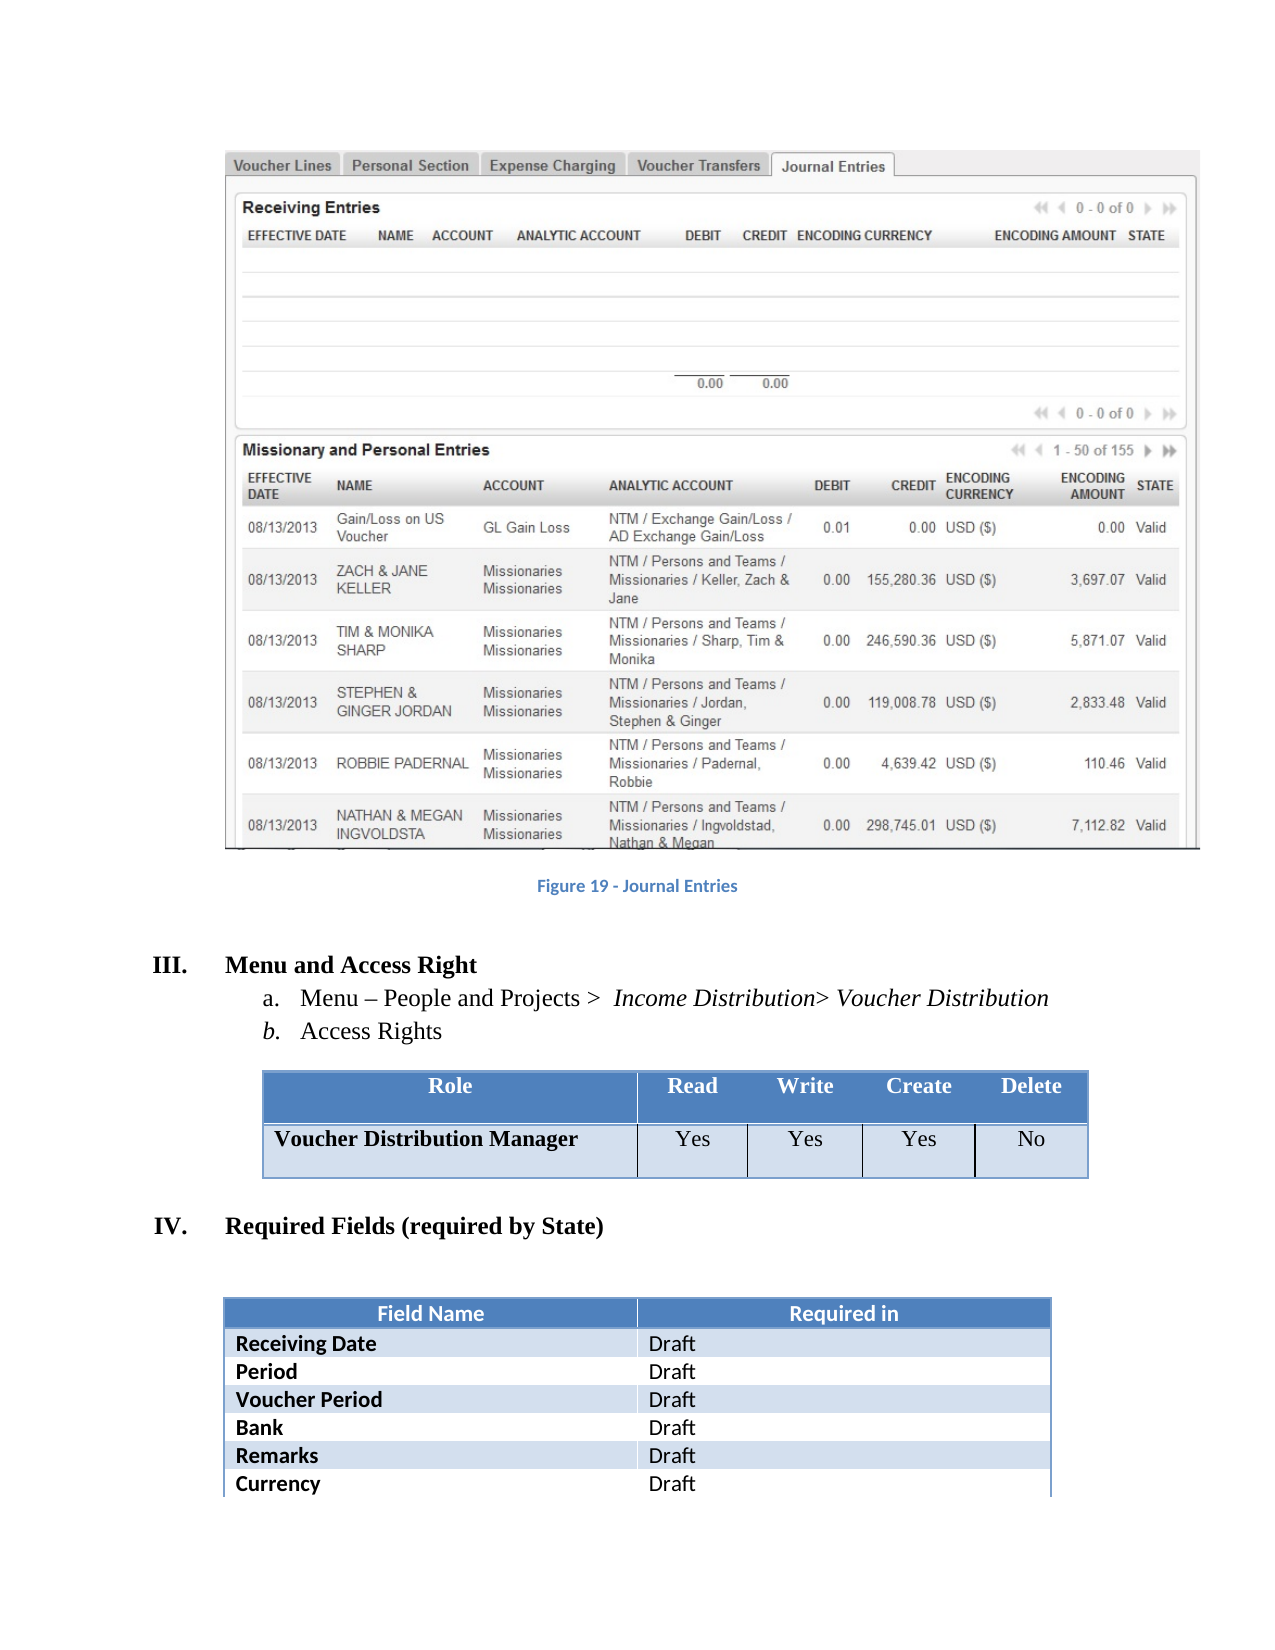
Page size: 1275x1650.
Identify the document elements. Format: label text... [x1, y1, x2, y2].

table_cell Yes [638, 1126, 747, 1177]
table_header Read [638, 1073, 748, 1123]
list Menu – People and Projects > Income Distribution> Voucher Distribution [262, 983, 1125, 1012]
list Menu and Access Right [187, 950, 1125, 979]
table_cell Receiving Date [225, 1329, 637, 1357]
list Required Fields (required by State) [187, 1211, 1125, 1239]
table_cell Draft [638, 1385, 1050, 1413]
list Access Rights [262, 1016, 1125, 1045]
table_cell Bank [225, 1413, 637, 1441]
table_header Create [863, 1073, 975, 1123]
table_cell Draft [638, 1329, 1050, 1357]
table_cell Voucher Distribution Manager [264, 1126, 637, 1177]
table_header Delete [975, 1073, 1087, 1123]
table_cell Currency [225, 1469, 637, 1497]
table_cell Draft [638, 1469, 1050, 1497]
table_cell Draft [638, 1413, 1050, 1441]
table_header Required in [638, 1299, 1050, 1327]
table_cell Yes [863, 1126, 974, 1177]
table_cell Period [225, 1357, 637, 1385]
table_cell Remarks [225, 1441, 637, 1469]
table_header Field Name [225, 1299, 637, 1327]
picture [225, 150, 1200, 850]
table_cell No [976, 1126, 1087, 1177]
table_cell Draft [638, 1441, 1050, 1469]
text Figure 19 - Journal Entries [150, 874, 1125, 897]
table_cell Voucher Period [225, 1385, 637, 1413]
table_cell Yes [748, 1126, 862, 1177]
table_header Role [264, 1073, 637, 1123]
table_header Write [748, 1073, 863, 1123]
table_cell Draft [638, 1357, 1050, 1385]
